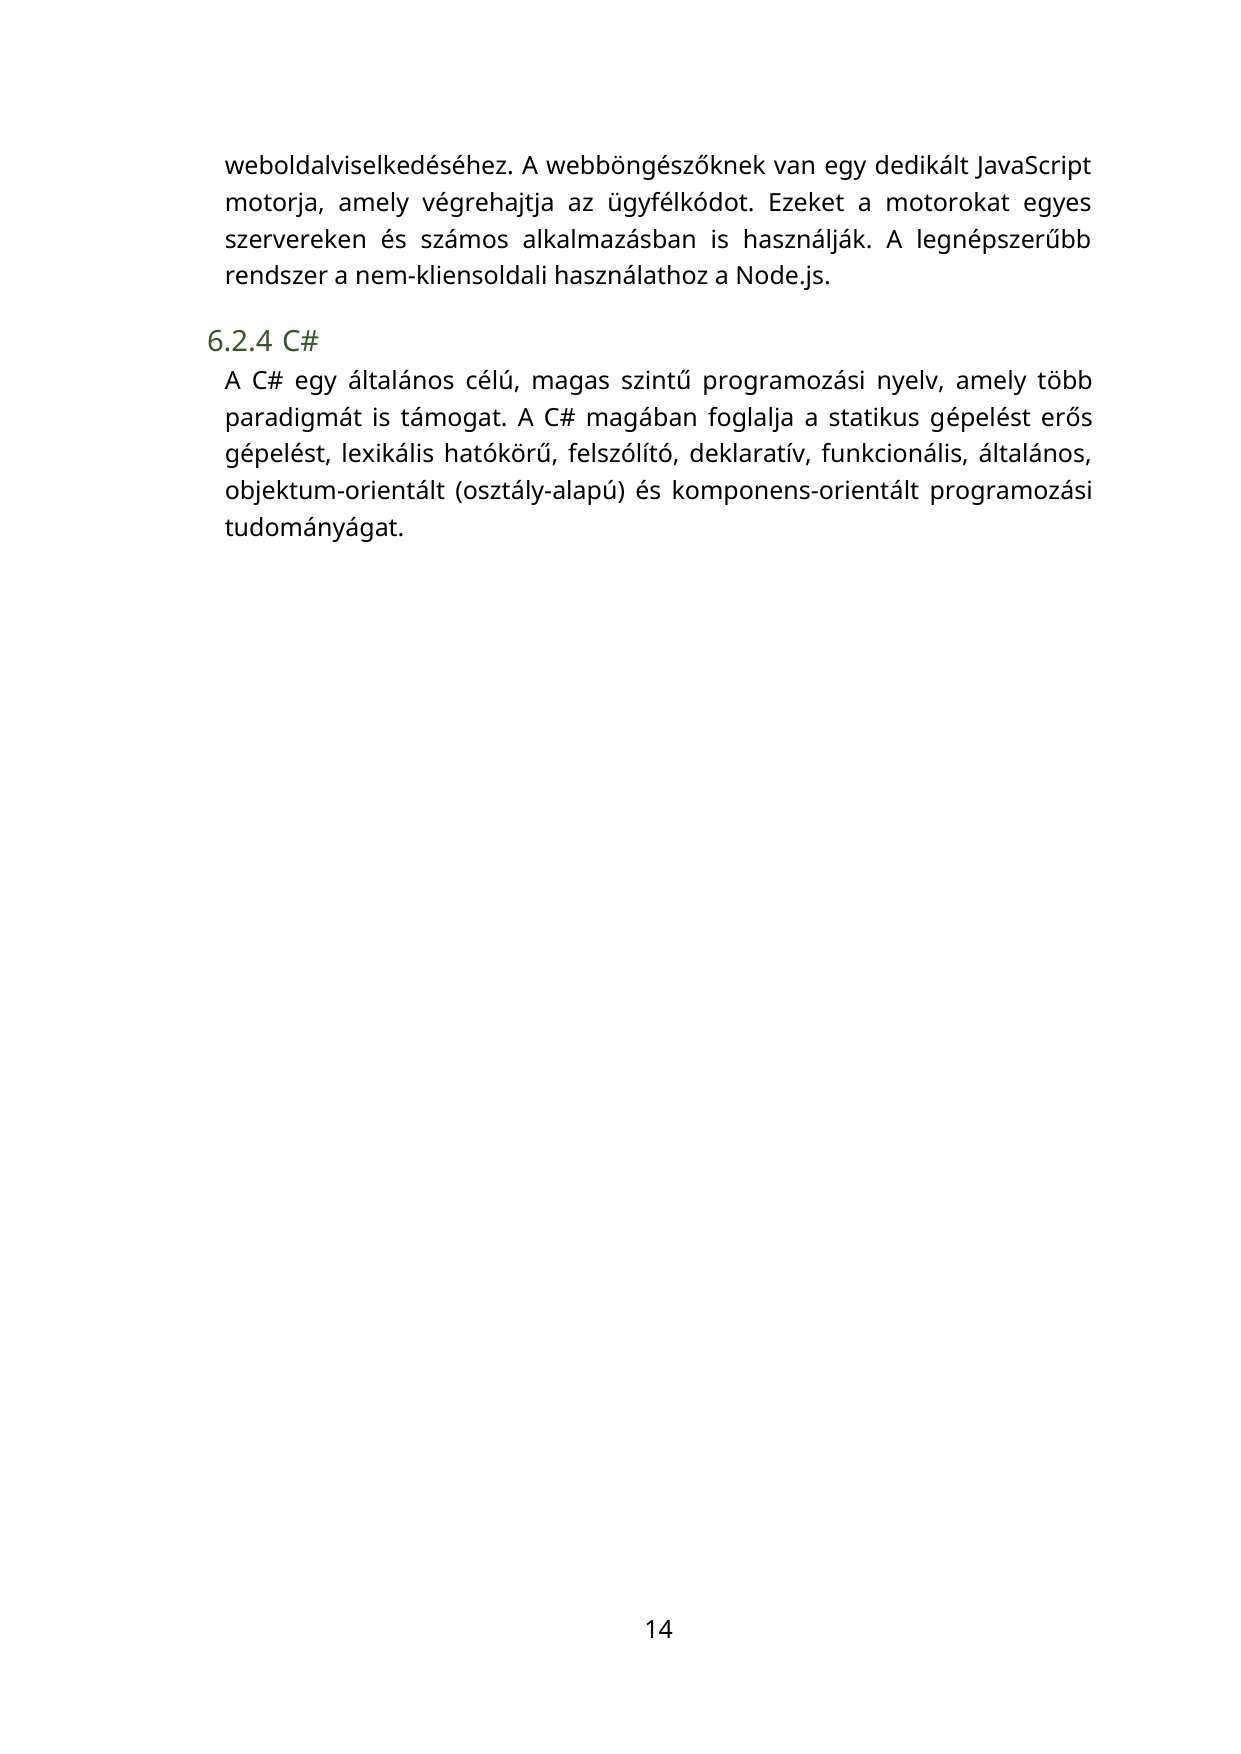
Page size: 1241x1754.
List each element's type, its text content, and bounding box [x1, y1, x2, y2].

subtitle C# [207, 320, 1092, 359]
text A C# egy általános célú, magas szintű programozási nyelv, amely több paradigmát is támogat. A C# magában foglalja a statikus gépelést erős gépelést, lexikális hatókörű, felszólító, deklaratív, funkcionális, általános, objektum-orientált (osztály-alapú) és komponens-orientált programozási tudományágat. [224, 363, 1092, 544]
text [224, 148, 1092, 292]
